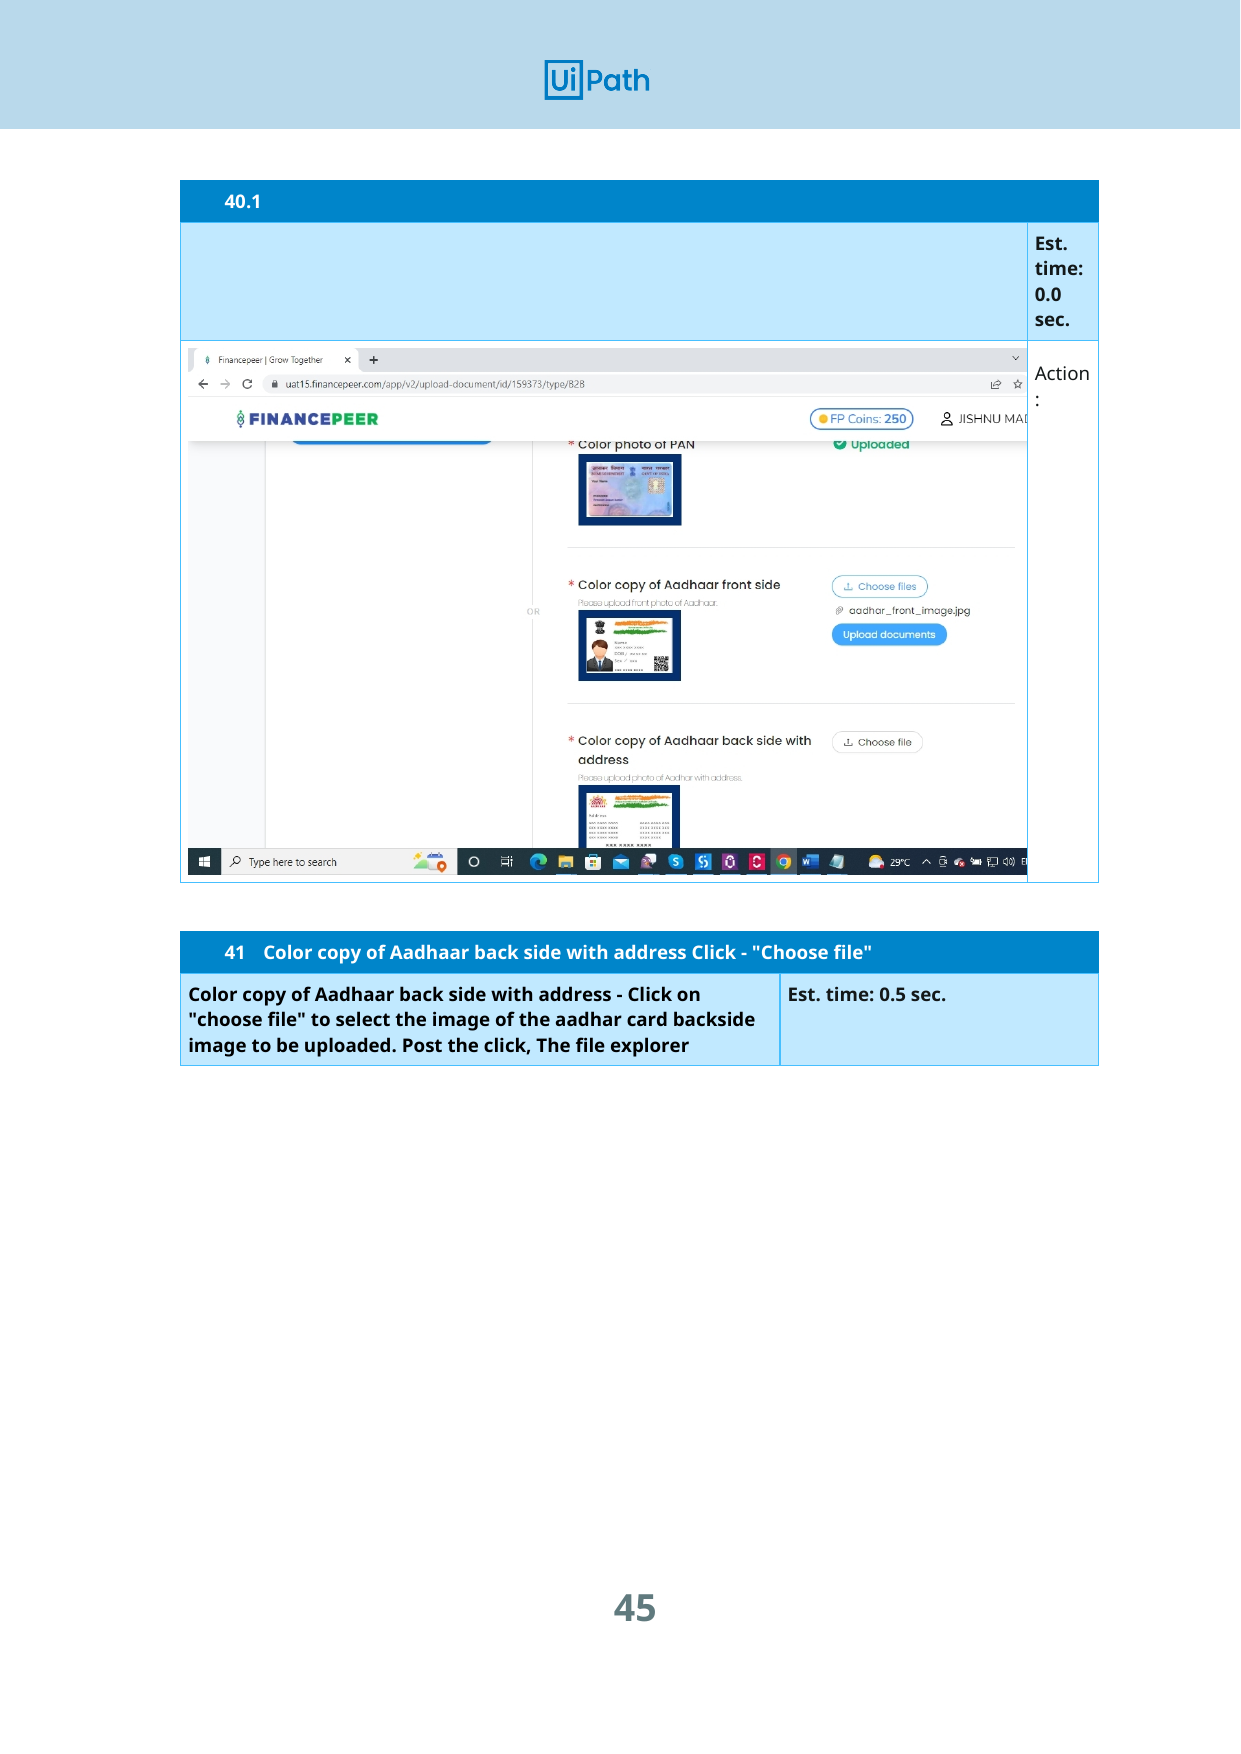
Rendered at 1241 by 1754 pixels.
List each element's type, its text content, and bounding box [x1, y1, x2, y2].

table_cell Color copy of Aadhaar back side with address - Click on "choose file" to select the image of the aadhar card backside image to be uploaded. Post the click, The file explorer [181, 974, 779, 1065]
table_cell Action: [1028, 341, 1098, 882]
picture [544, 60, 651, 100]
table_cell [181, 223, 1027, 340]
table_cell [181, 341, 1027, 882]
table_cell Est. time: 0.5 sec. [781, 974, 1098, 1065]
table_header Color copy of Aadhaar back side with address Click - "Choose file" [181, 932, 1098, 973]
table_header [181, 181, 1027, 222]
table_header [1028, 181, 1098, 222]
table_cell Est. time: 0.0 sec. [1028, 223, 1098, 340]
picture [188, 348, 1027, 875]
